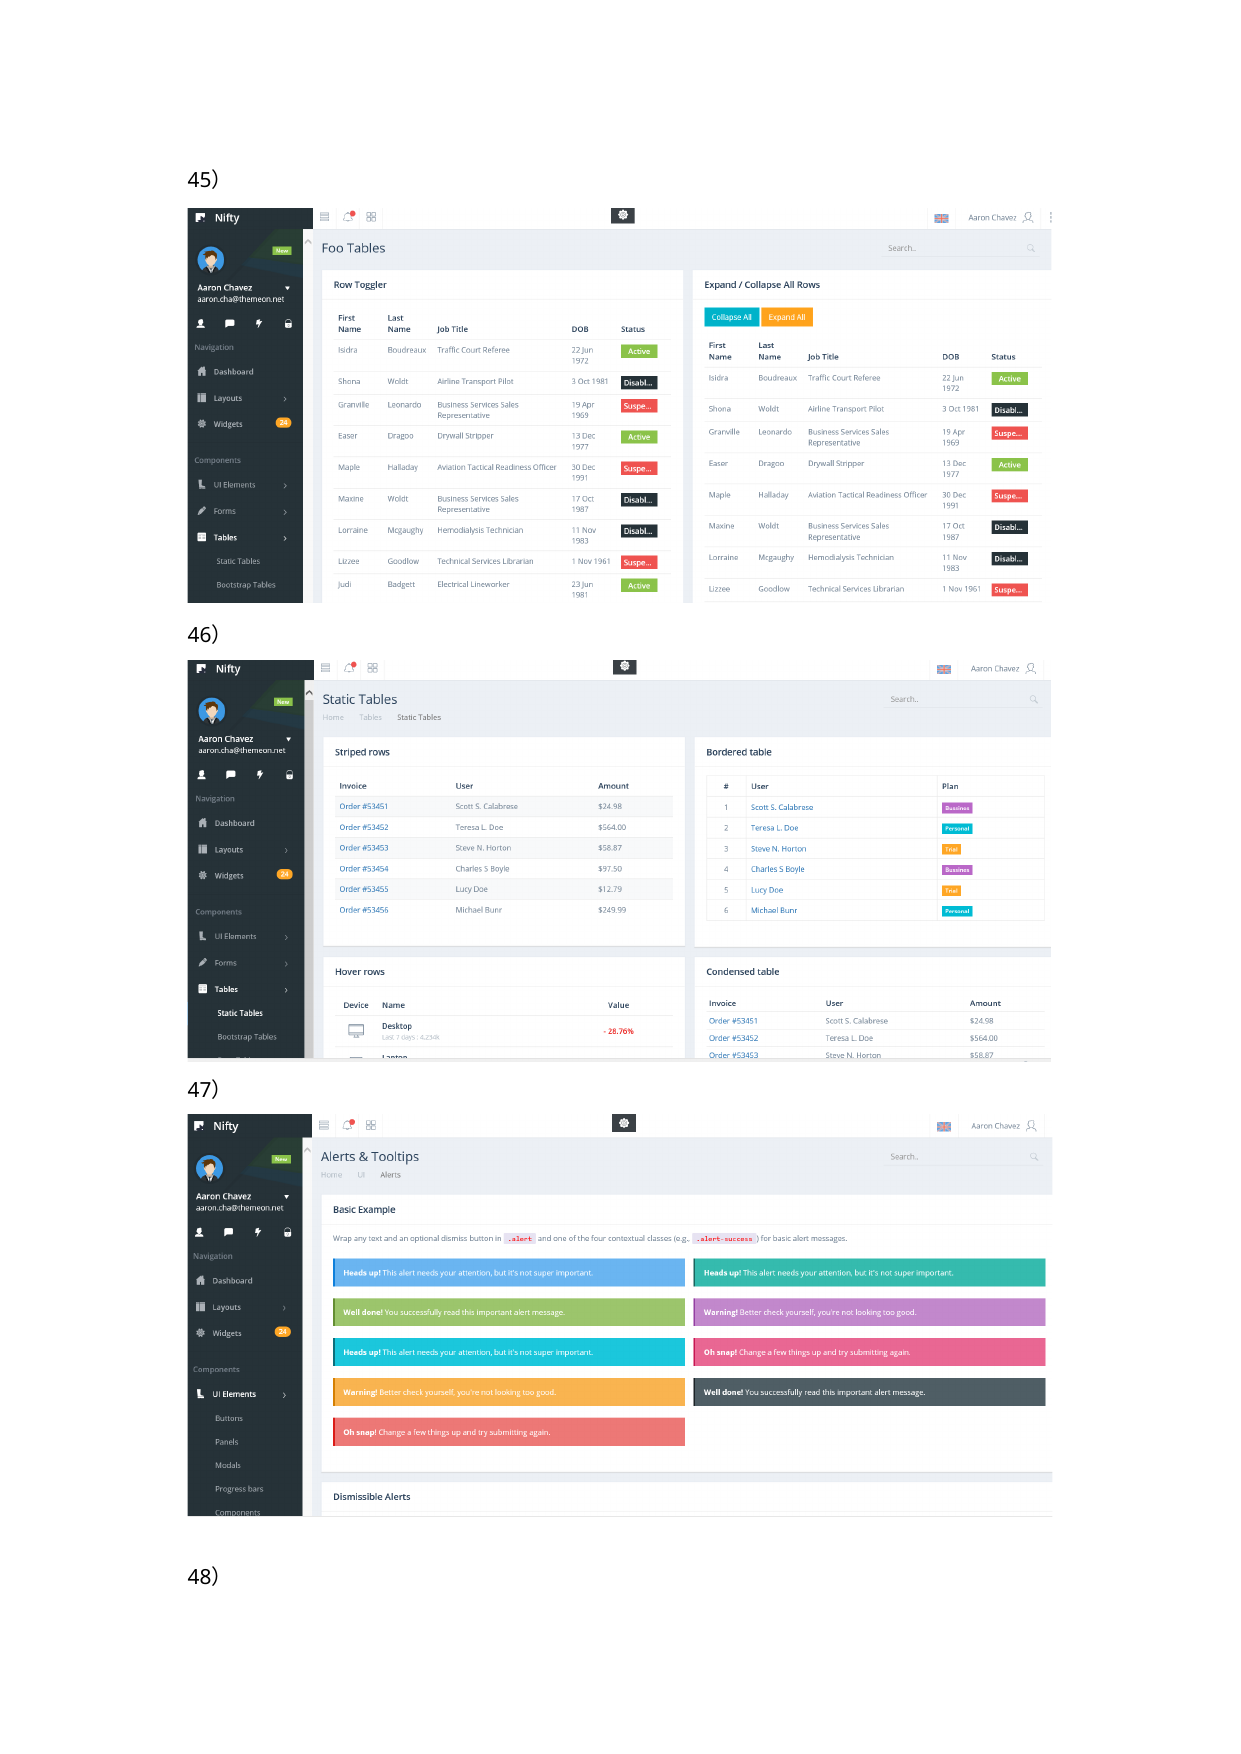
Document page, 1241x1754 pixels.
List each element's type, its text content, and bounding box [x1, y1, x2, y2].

picture [187, 208, 1052, 603]
list 47） [187, 1072, 1053, 1104]
picture [187, 1114, 1053, 1517]
list 48） [187, 1559, 1053, 1592]
picture [187, 660, 1051, 1062]
list 45） [187, 162, 1053, 194]
list 46） [187, 617, 1053, 649]
